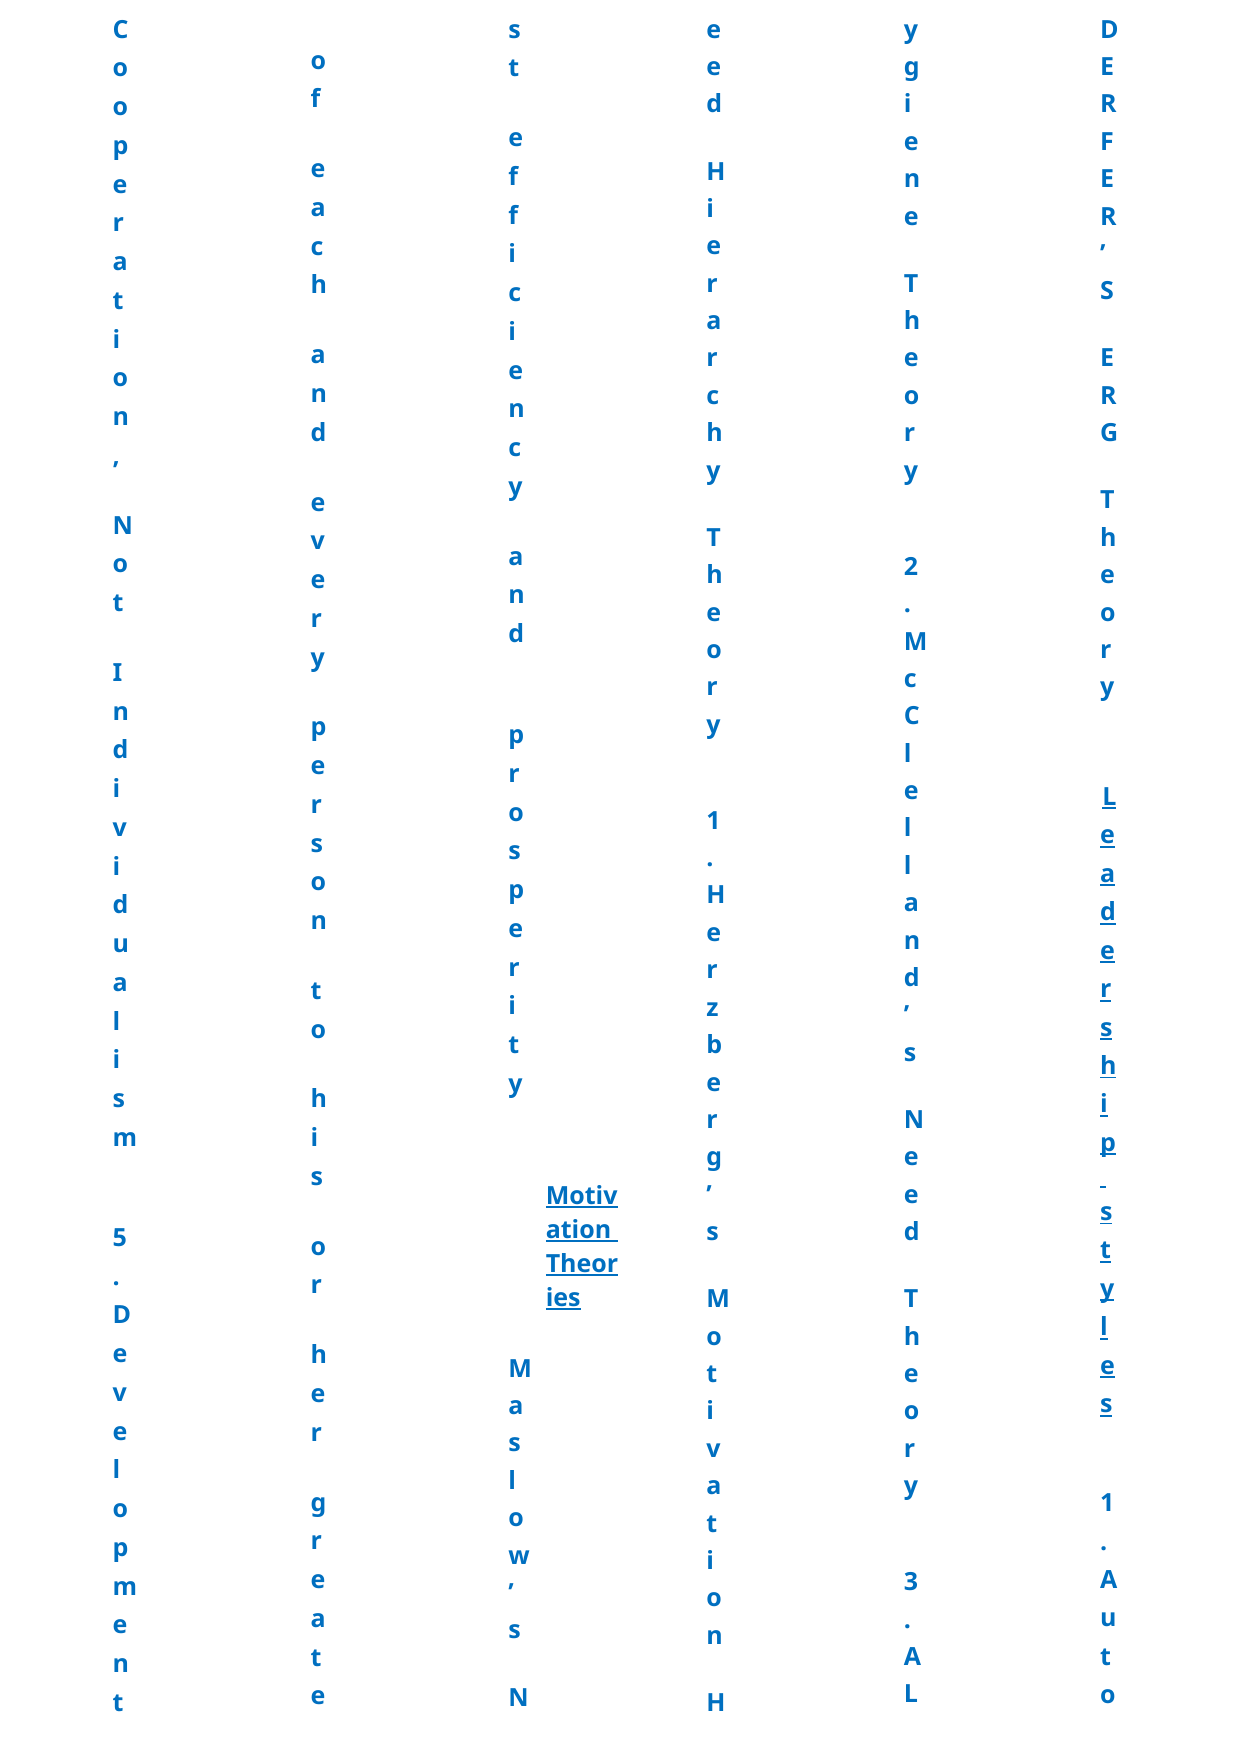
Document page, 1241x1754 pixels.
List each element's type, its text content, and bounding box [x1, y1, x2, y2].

text Motivation Theories [546, 1177, 626, 1314]
